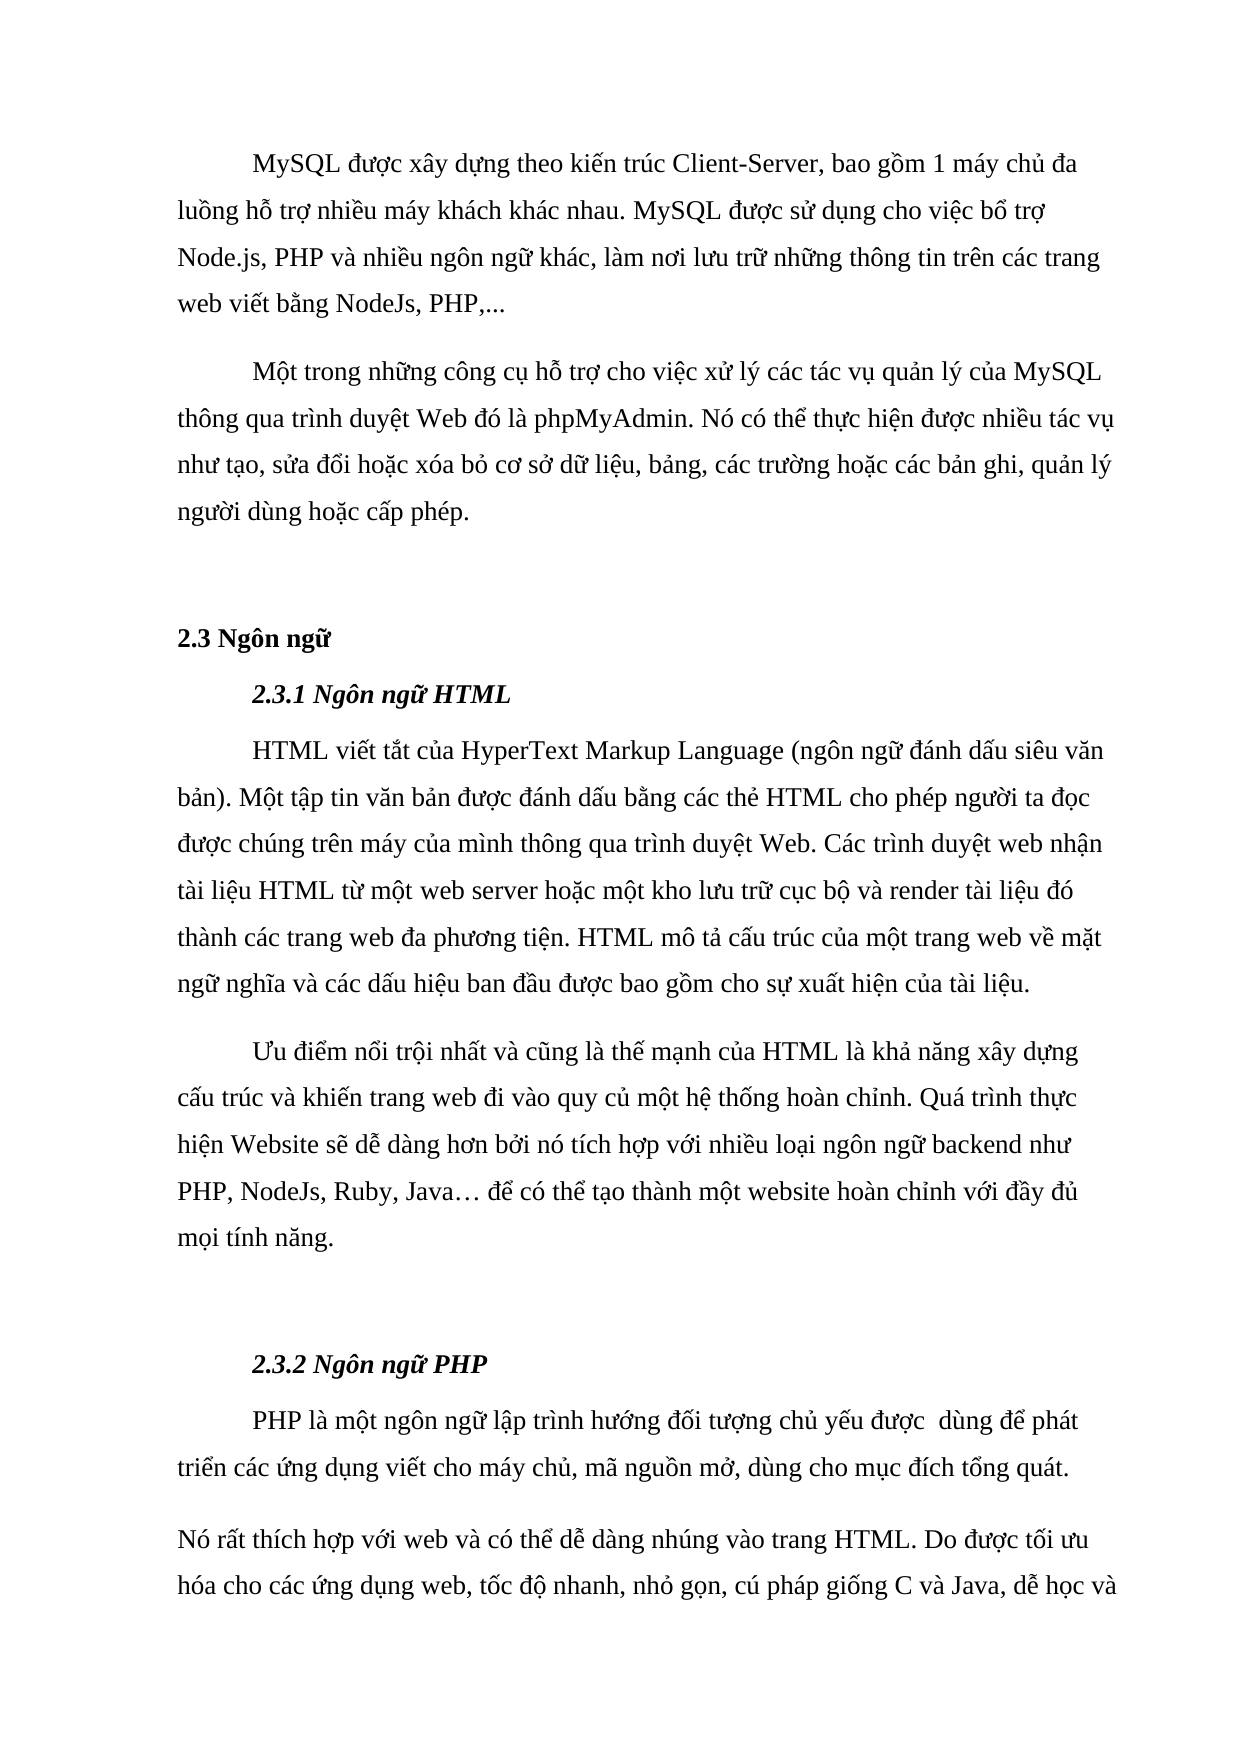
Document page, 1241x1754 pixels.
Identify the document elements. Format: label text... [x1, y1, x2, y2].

text PHP là một ngôn ngữ lập trình hướng đối tượng chủ yếu được dùng để phát triển các ứng dụng viết cho máy chủ, mã nguồn mở, dùng cho mục đích tổng quát. [177, 1404, 1122, 1482]
text HTML viết tắt của HyperText Markup Language (ngôn ngữ đánh dấu siêu văn bản). Một tập tin văn bản được đánh dấu bằng các thẻ HTML cho phép người ta đọc được chúng trên máy của mình thông qua trình duyệt Web. Các trình duyệt web nhận tài liệu HTML từ một web server hoặc một kho lưu trữ cục bộ và render tài liệu đó thành các trang web đa phương tiện. HTML mô tả cấu trúc của một trang web về mặt ngữ nghĩa và các dấu hiệu ban đầu được bao gồm cho sự xuất hiện của tài liệu. [177, 734, 1122, 998]
subtitle 2.3.1 Ngôn ngữ HTML [177, 678, 1122, 709]
subtitle 2.3 Ngôn ngữ [177, 622, 1122, 653]
text Ưu điểm nổi trội nhất và cũng là thế mạnh của HTML là khả năng xây dựng cấu trúc và khiến trang web đi vào quy củ một hệ thống hoàn chỉnh. Quá trình thực hiện Website sẽ dễ dàng hơn bởi nó tích hợp với nhiều loại ngôn ngữ backend như PHP, NodeJs, Ruby, Java… để có thể tạo thành một website hoàn chỉnh với đầy đủ mọi tính năng. [177, 1035, 1122, 1253]
text MySQL được xây dựng theo kiến trúc Client-Server, bao gồm 1 máy chủ đa luồng hỗ trợ nhiều máy khách khác nhau. MySQL được sử dụng cho việc bổ trợ Node.js, PHP và nhiều ngôn ngữ khác, làm nơi lưu trữ những thông tin trên các trang web viết bằng NodeJs, PHP,... [177, 148, 1122, 319]
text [177, 1523, 1122, 1601]
text Một trong những công cụ hỗ trợ cho việc xử lý các tác vụ quản lý của MySQL thông qua trình duyệt Web đó là phpMyAdmin. Nó có thể thực hiện được nhiều tác vụ như tạo, sửa đổi hoặc xóa bỏ cơ sở dữ liệu, bảng, các trường hoặc các bản ghi, quản lý người dùng hoặc cấp phép. [177, 355, 1122, 526]
subtitle 2.3.2 Ngôn ngữ PHP [252, 1348, 1122, 1379]
